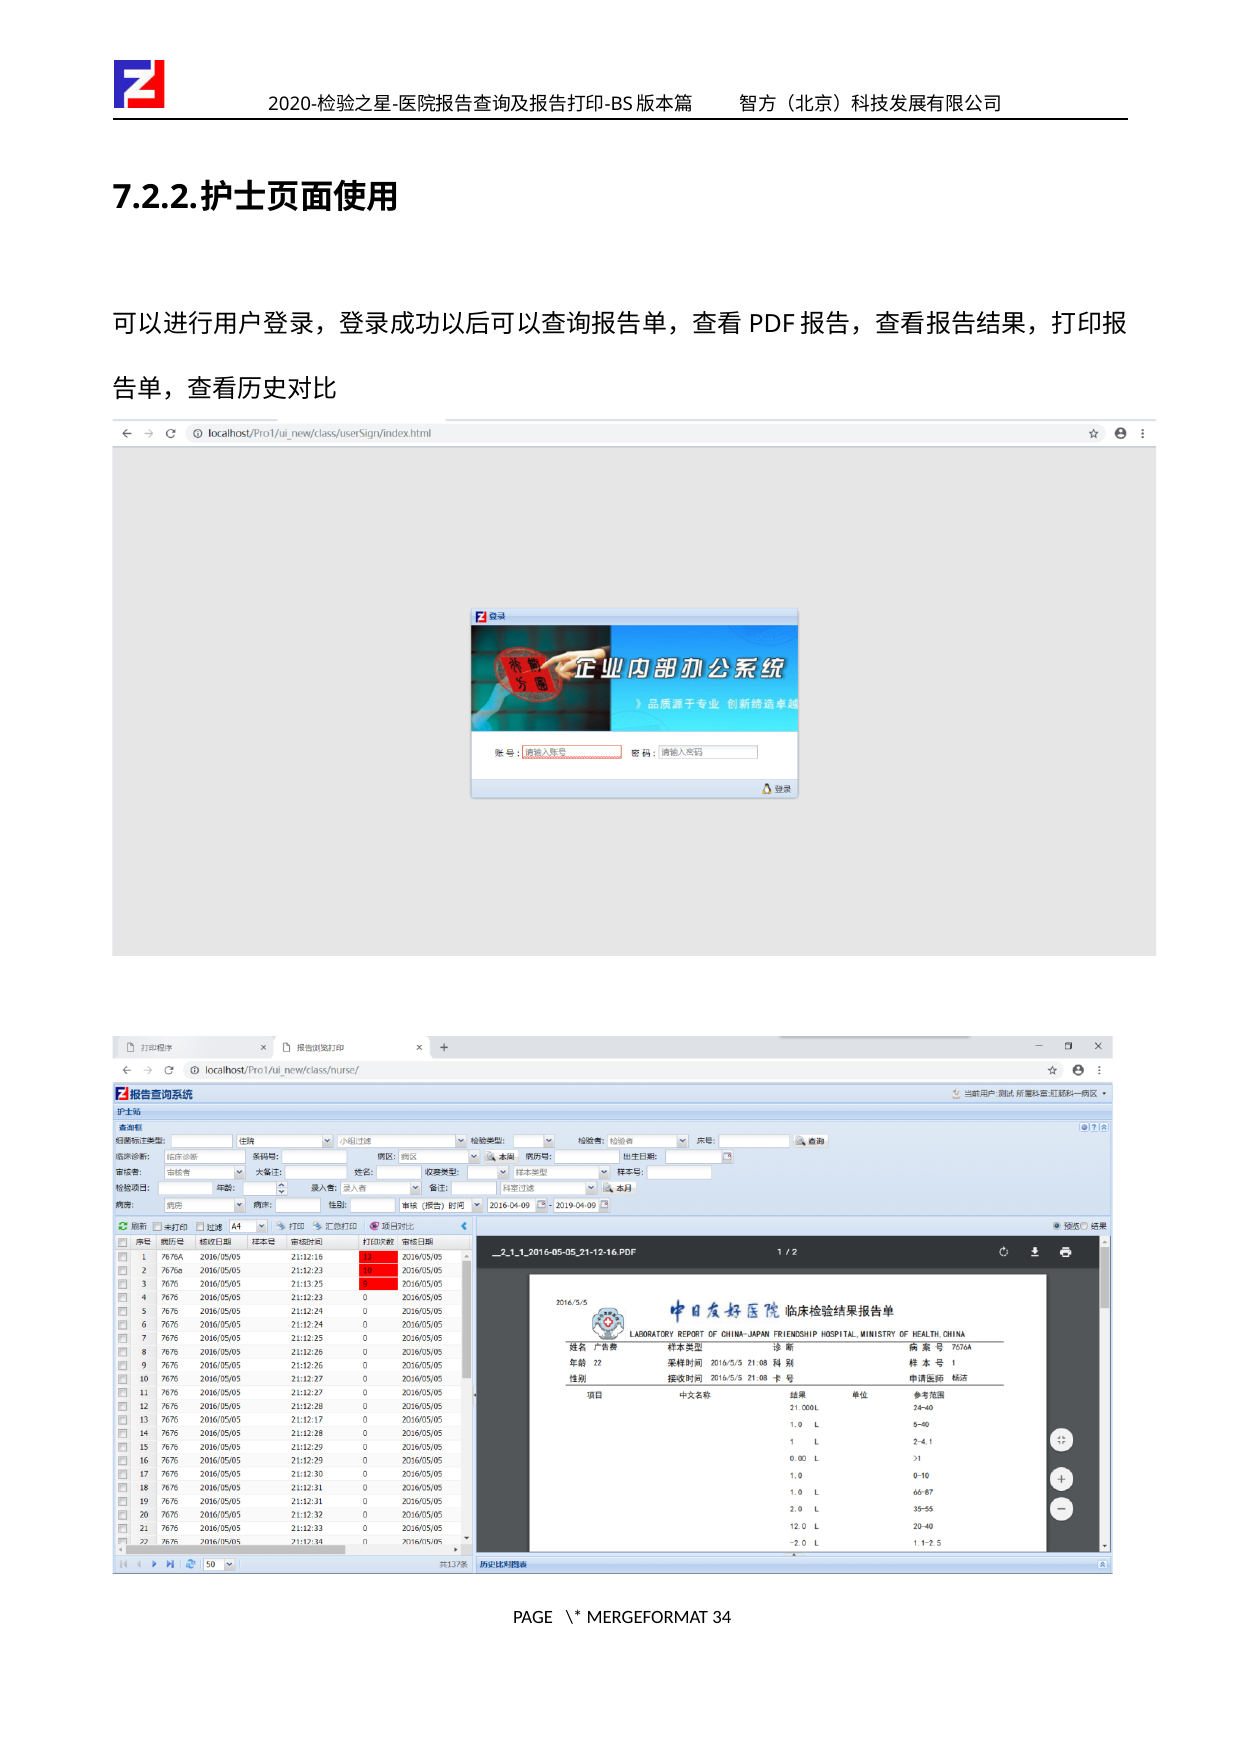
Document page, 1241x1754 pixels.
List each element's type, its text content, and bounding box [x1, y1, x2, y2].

text 可以进行用户登录，登录成功以后可以查询报告单，查看PDF报告，查看报告结果，打印报告单，查看历史对比 [112, 289, 1128, 419]
picture [114, 60, 165, 108]
picture [112, 1036, 1113, 1574]
subtitle 护士页面使用 [112, 162, 1128, 227]
picture [112, 419, 1157, 956]
